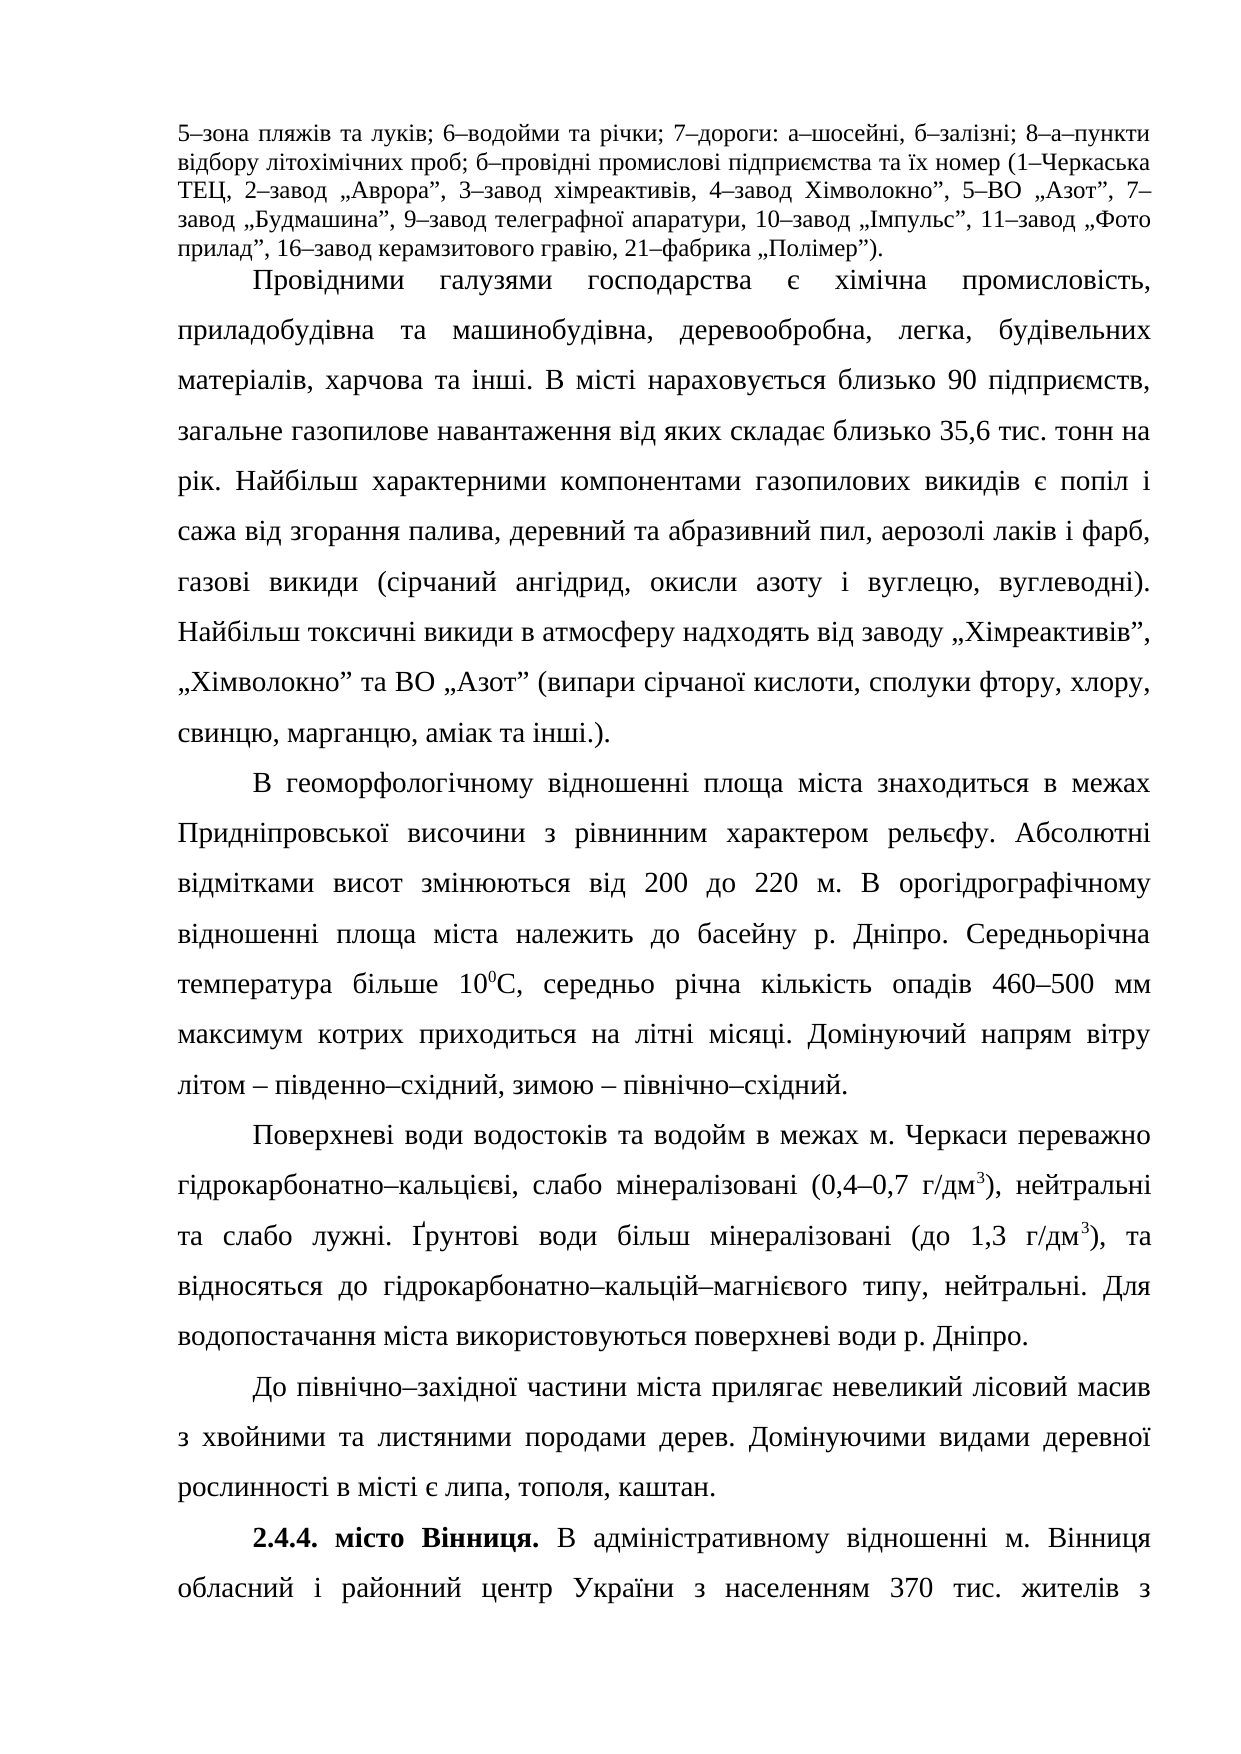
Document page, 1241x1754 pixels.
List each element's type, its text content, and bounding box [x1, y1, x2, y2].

text До північно–західної частини міста прилягає невеликий лісовий масив з хвойними та листяними породами дерев. Домінуючими видами деревної рослинності в місті є липа, тополя, каштан. [177, 1369, 1152, 1503]
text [177, 118, 1152, 262]
text Поверхневі води водостоків та водойм в межах м. Черкаси переважно гідрокарбонатно–кальцієві, слабо мінералізовані (0,4–0,7 г/дм3), нейтральні та слабо лужні. Ґрунтові води більш мінералізовані (до 1,3 г/дм3), та відносяться до гідрокарбонатно–кальцій–магнієвого типу, нейтральні. Для водопостачання міста використовуються поверхневі води р. Дніпро. [177, 1117, 1152, 1352]
text В геоморфологічному відношенні площа міста знаходиться в межах Придніпровської височини з рівнинним характером рельєфу. Абсолютні відмітками висот змінюються від 200 до 220 м. В орогідрографічному відношенні площа міста належить до басейну р. Дніпро. Середньорічна температура більше 100С, середньо річна кількість опадів 460–500 мм максимум котрих приходиться на літні місяці. Домінуючий напрям вітру літом – південно–східний, зимою – північно–східний. [177, 765, 1152, 1100]
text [177, 1520, 1152, 1603]
text Провідними галузями господарства є хімічна промисловість, приладобудівна та машинобудівна, деревообробна, легка, будівельних матеріалів, харчова та інші. В місті нараховується близько 90 підприємств, загальне газопилове навантаження від яких складає близько 35,6 тис. тонн на рік. Найбільш характерними компонентами газопилових викидів є попіл і сажа від згорання палива, деревний та абразивний пил, аерозолі лаків і фарб, газові викиди (сірчаний ангідрид, окисли азоту і вуглецю, вуглеводні). Найбільш токсичні викиди в атмосферу надходять від заводу „Хімреактивів”, „Хімволокно” та ВО „Азот” (випари сірчаної кислоти, сполуки фтору, хлору, свинцю, марганцю, аміак та інші.). [177, 262, 1152, 748]
